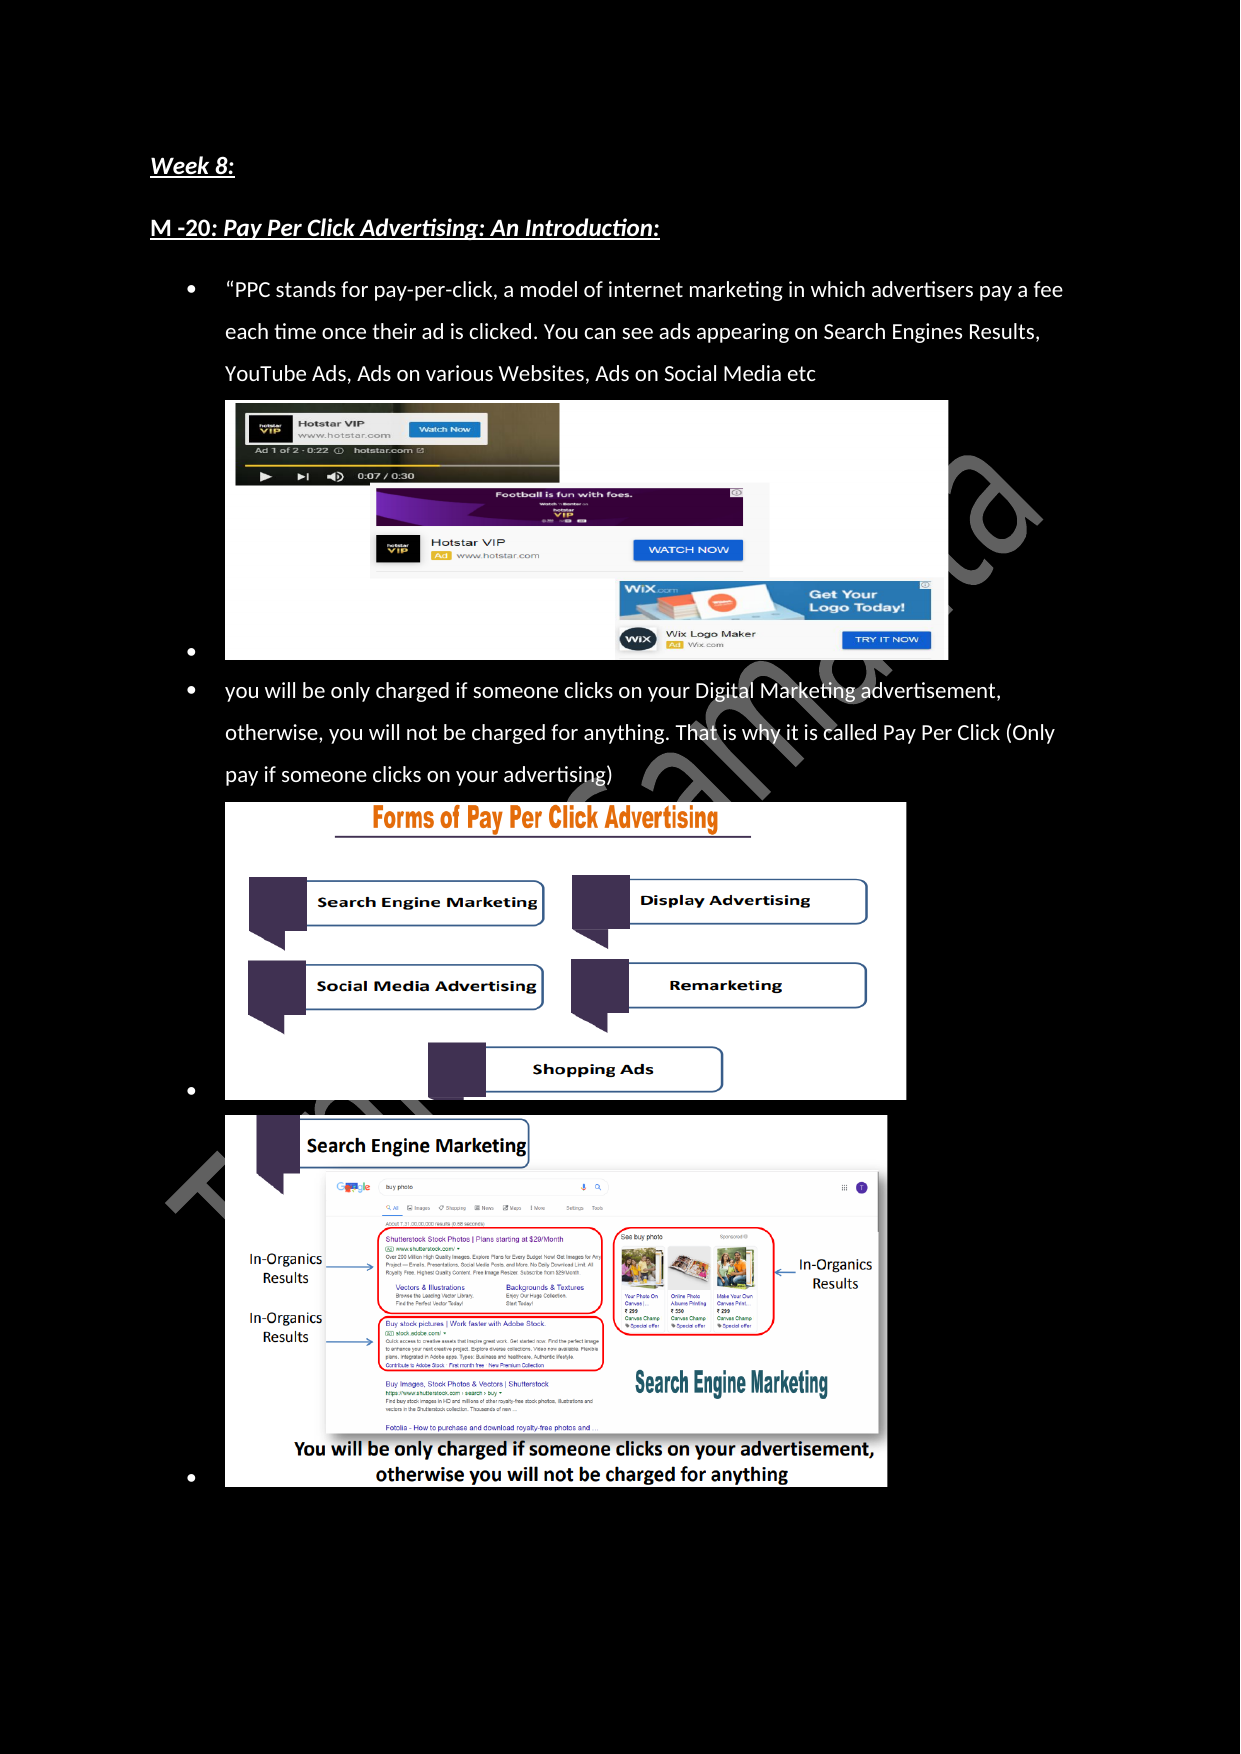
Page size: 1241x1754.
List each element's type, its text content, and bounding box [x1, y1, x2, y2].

list you will be only charged if someone clicks on your Digital Marketing advertisement, otherwise, you will not be charged for anything. That is why it is called Pay Per Click (Only pay if someone clicks on your advertising) [187, 676, 1090, 788]
picture [225, 802, 907, 1100]
list “PPC stands for pay-per-click, a model of internet marketing in which advertisers pay a fee each time once their ad is clicked. You can see ads appearing on Search Engines Results, YouTube Ads, Ads on various Websites, Ads on Social Media etc [187, 275, 1090, 387]
text Week 8: [150, 150, 1090, 181]
text M -20: Pay Per Click Advertising: An Introduction: [150, 212, 1090, 243]
picture [225, 400, 949, 660]
picture [225, 1115, 888, 1487]
